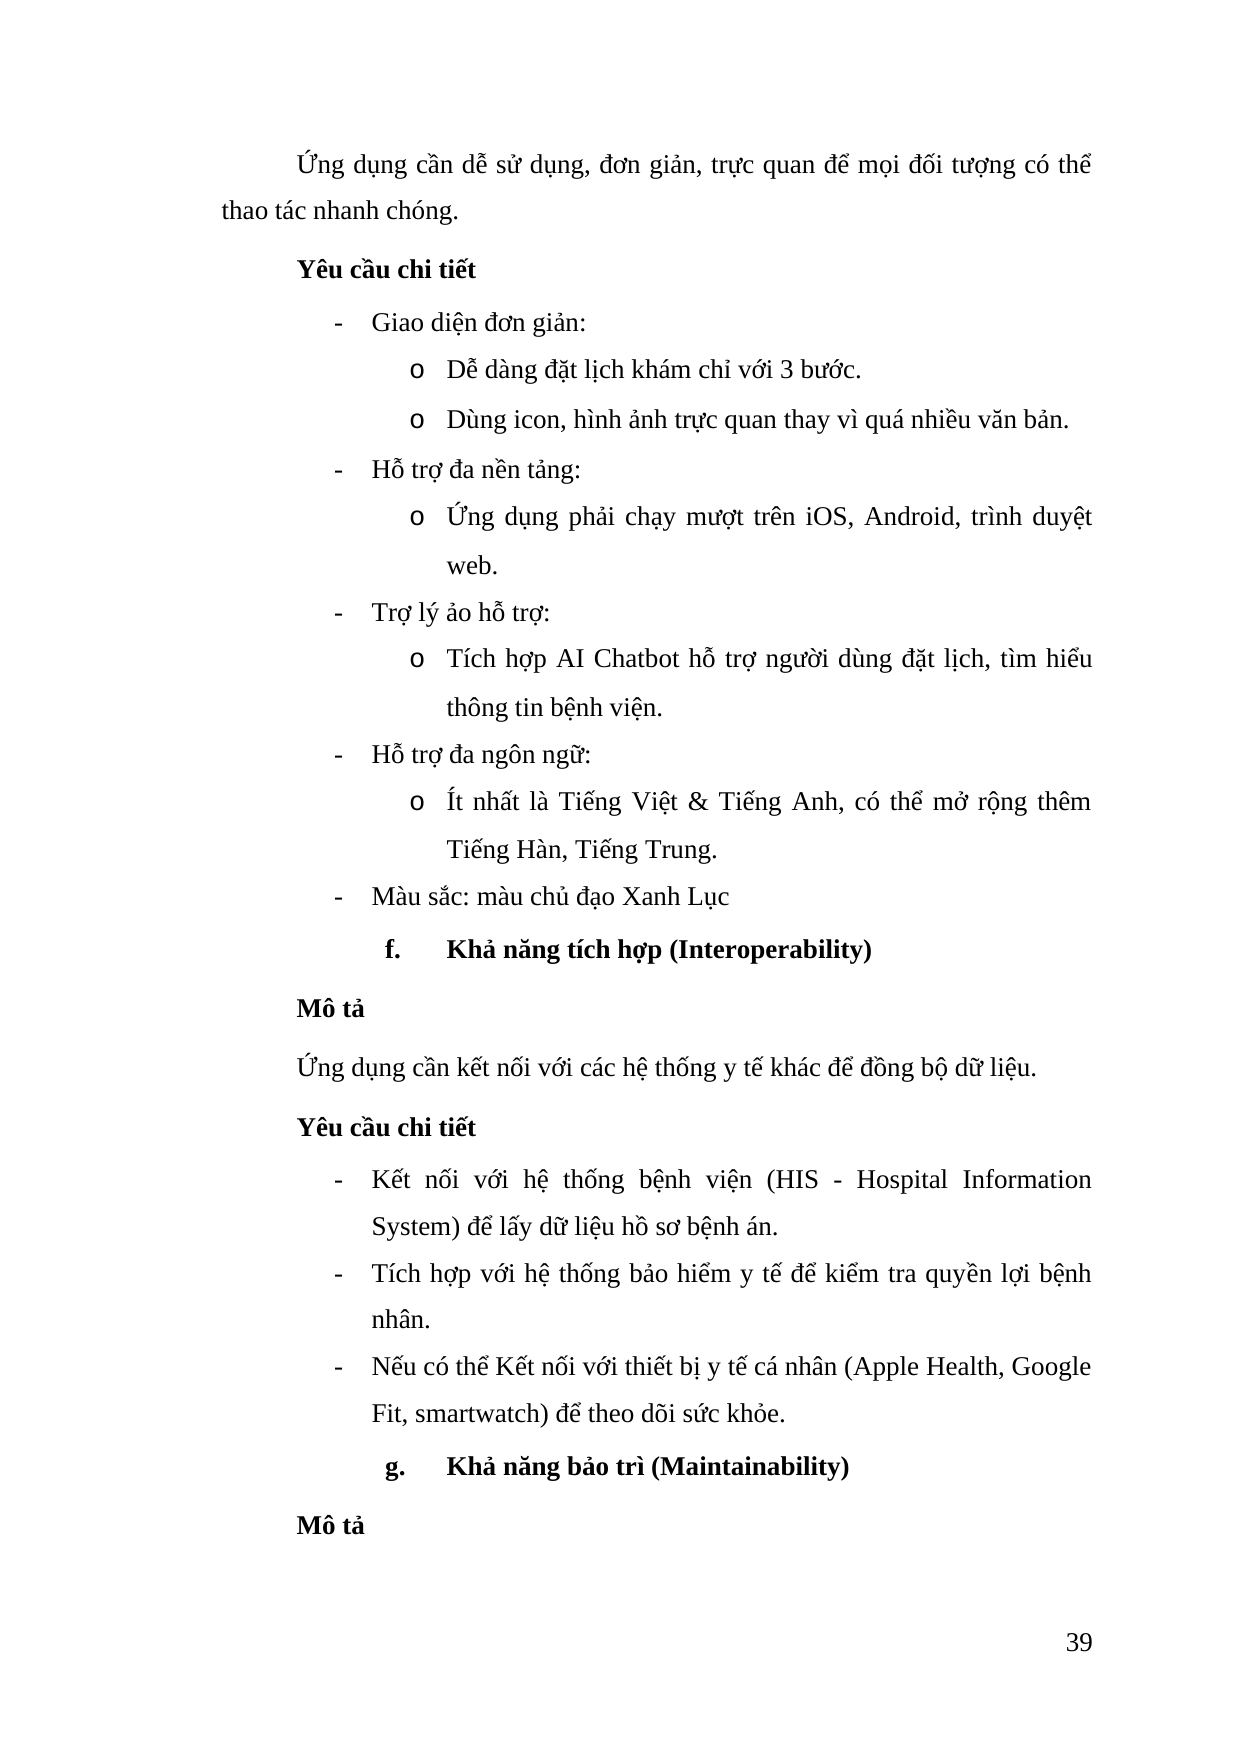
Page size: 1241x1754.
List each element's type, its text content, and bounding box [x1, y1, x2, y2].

list Nếu có thể Kết nối với thiết bị y tế cá nhân (Apple Health, Google Fit, smartwatch) để theo dõi sức khỏe. [334, 1350, 1092, 1428]
list Giao diện đơn giản: [334, 306, 1092, 338]
list Màu sắc: màu chủ đạo Xanh Lục [334, 880, 1092, 911]
list Tích hợp AI Chatbot hỗ trợ người dùng đặt lịch, tìm hiểu thông tin bệnh viện. [409, 642, 1092, 722]
list Dùng icon, hình ảnh trực quan thay vì quá nhiều văn bản. [409, 403, 1092, 437]
text Mô tả [221, 1509, 1092, 1540]
list Hỗ trợ đa ngôn ngữ: [334, 738, 1092, 769]
list Ít nhất là Tiếng Việt & Tiếng Anh, có thể mở rộng thêm Tiếng Hàn, Tiếng Trung. [409, 784, 1092, 865]
text Yêu cầu chi tiết [221, 1111, 1092, 1142]
list Hỗ trợ đa nền tảng: [334, 453, 1092, 484]
text Ứng dụng cần kết nối với các hệ thống y tế khác để đồng bộ dữ liệu. [221, 1051, 1092, 1083]
list Trợ lý ảo hỗ trợ: [334, 596, 1092, 627]
list Dễ dàng đặt lịch khám chỉ với 3 bước. [409, 353, 1092, 387]
list Ứng dụng phải chạy mượt trên iOS, Android, trình duyệt web. [409, 500, 1092, 580]
list Tích hợp với hệ thống bảo hiểm y tế để kiểm tra quyền lợi bệnh nhân. [334, 1257, 1092, 1335]
text Mô tả [221, 992, 1092, 1023]
list Kết nối với hệ thống bệnh viện (HIS - Hospital Information System) để lấy dữ liệu hồ sơ bệnh án. [334, 1163, 1092, 1241]
subtitle Khả năng tích hợp (Interoperability) [310, 933, 1092, 964]
text Yêu cầu chi tiết [221, 253, 1092, 285]
subtitle Khả năng bảo trì (Maintainability) [310, 1450, 1092, 1481]
text Ứng dụng cần dễ sử dụng, đơn giản, trực quan để mọi đối tượng có thể thao tác nhanh chóng. [221, 148, 1092, 226]
